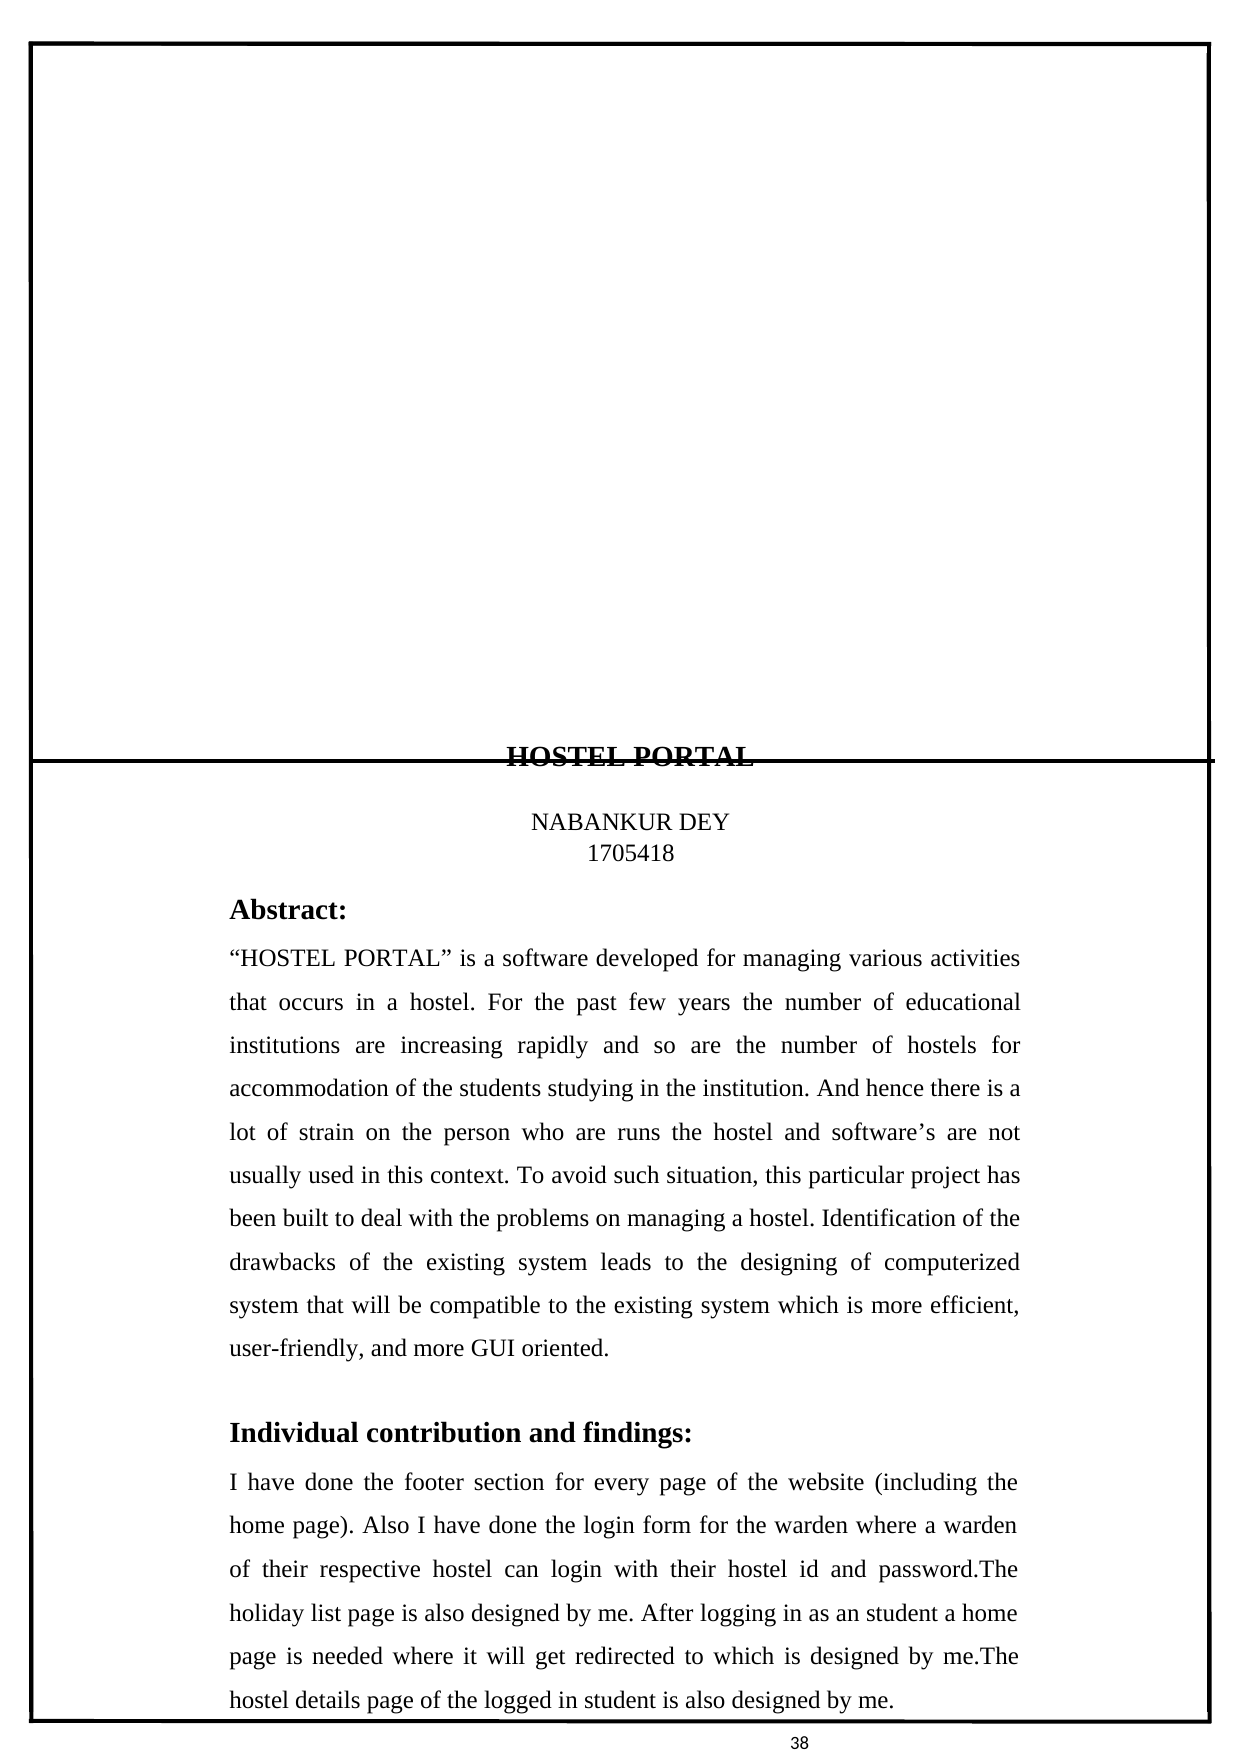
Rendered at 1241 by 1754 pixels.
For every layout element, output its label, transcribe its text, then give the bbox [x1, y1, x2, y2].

text NABANKUR DEY [150, 807, 1111, 836]
text “HOSTEL PORTAL” is a software developed for managing various activities that occurs in a hostel. For the past few years the number of educational institutions are increasing rapidly and so are the number of hostels for accommodation of the students studying in the institution. And hence there is a lot of strain on the person who are runs the hostel and software’s are not usually used in this context. To avoid such situation, this particular project has been built to deal with the problems on managing a hostel. Identification of the drawbacks of the existing system leads to the designing of computerized system that will be compatible to the existing system which is more efficient, user-friendly, and more GUI oriented. [229, 943, 1021, 1362]
text HOSTEL PORTAL [150, 739, 1111, 773]
text 1705418 [150, 838, 1111, 867]
text I have done the footer section for every page of the website (including the home page). Also I have done the login form for the warden where a warden of their respective hostel can login with their hostel id and password.The holiday list page is also designed by me. After logging in as an student a home page is needed where it will get redirected to which is designed by me.The hostel details page of the logged in student is also designed by me. [229, 1467, 1019, 1714]
text Individual contribution and findings: [229, 1416, 1090, 1449]
text Abstract: [229, 892, 1090, 926]
